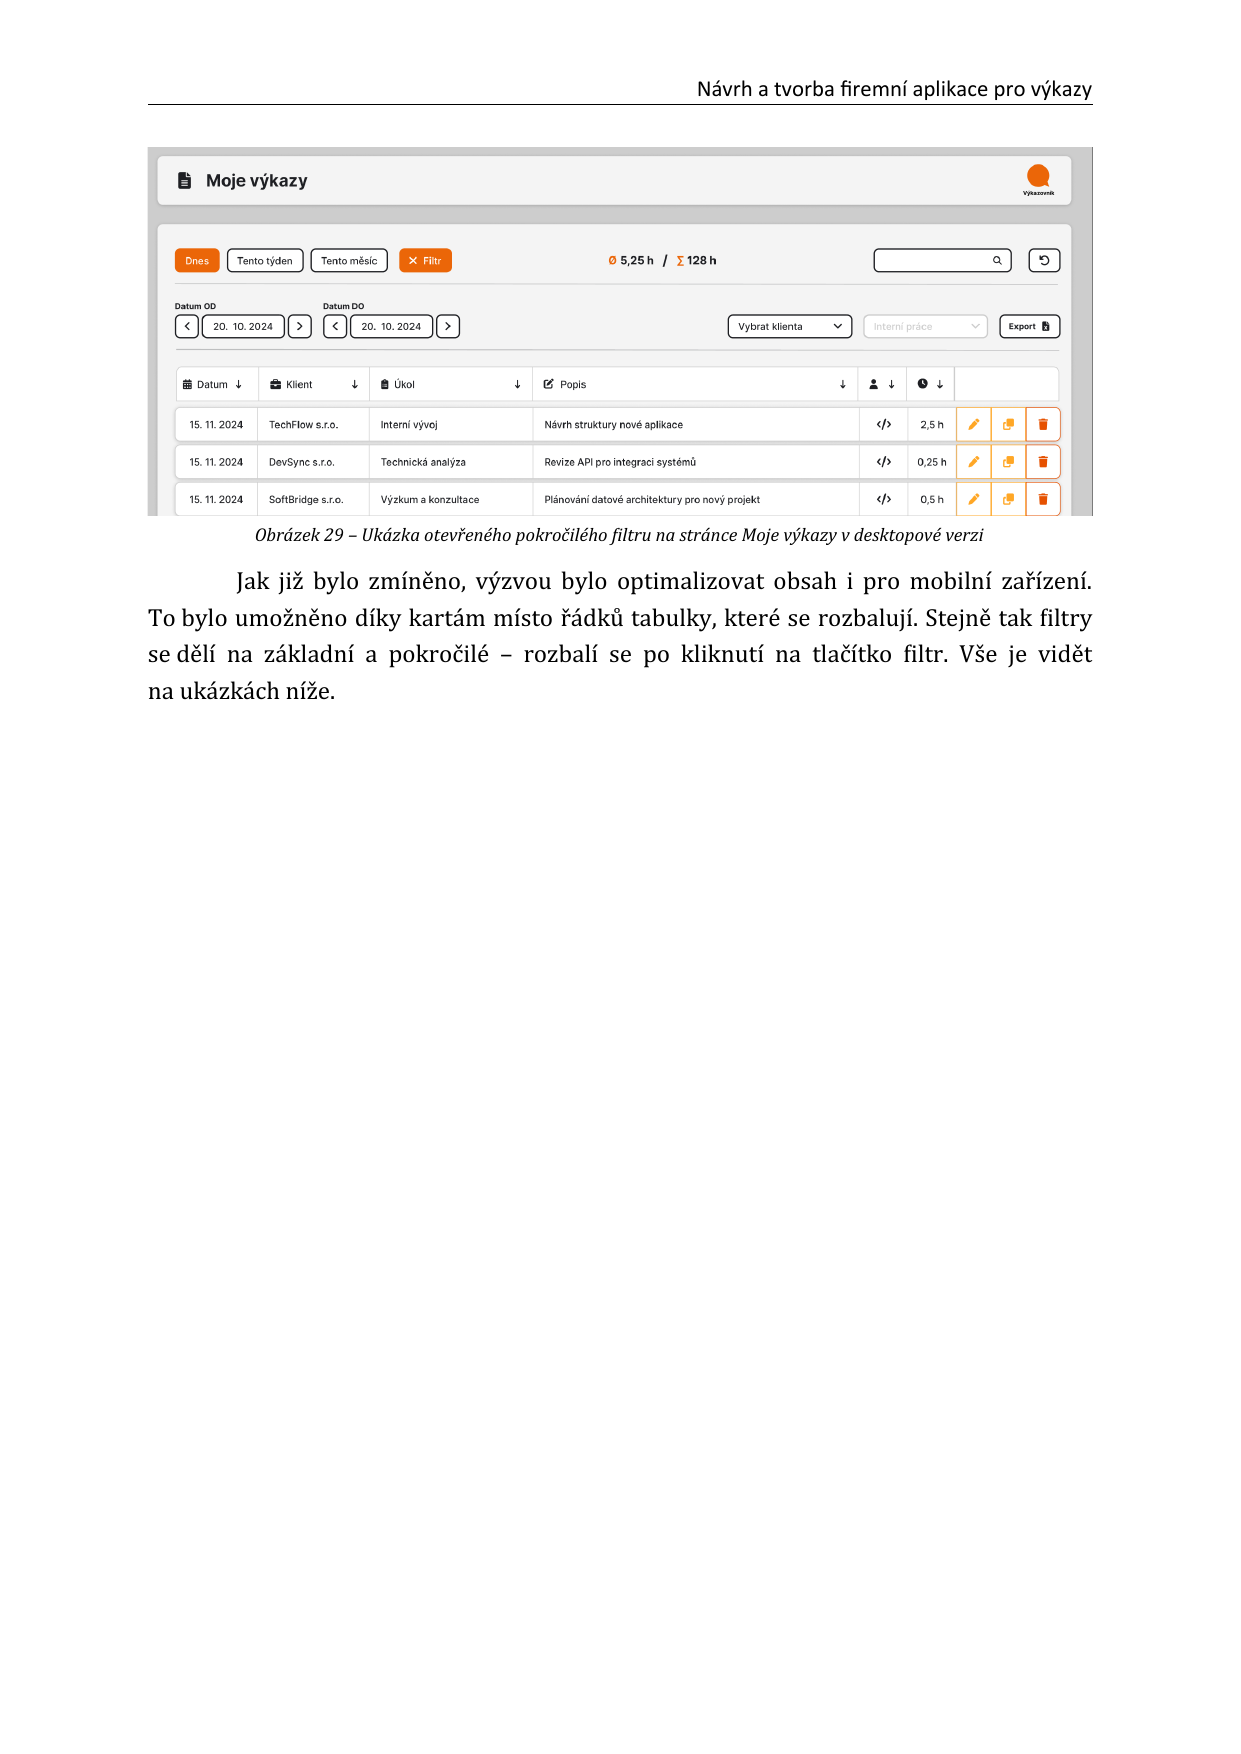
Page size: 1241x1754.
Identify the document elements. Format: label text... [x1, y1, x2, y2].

picture [147, 147, 1093, 516]
text Jak již bylo zmíněno, výzvou bylo optimalizovat obsah i pro mobilní zařízení. To bylo umožněno díky kartám místo řádků tabulky, které se rozbalují. Stejně tak filtry se dělí na základní a pokročilé – rozbalí se po kliknutí na tlačítko filtr. Vše je vidět na ukázkách níže. [148, 566, 1093, 705]
